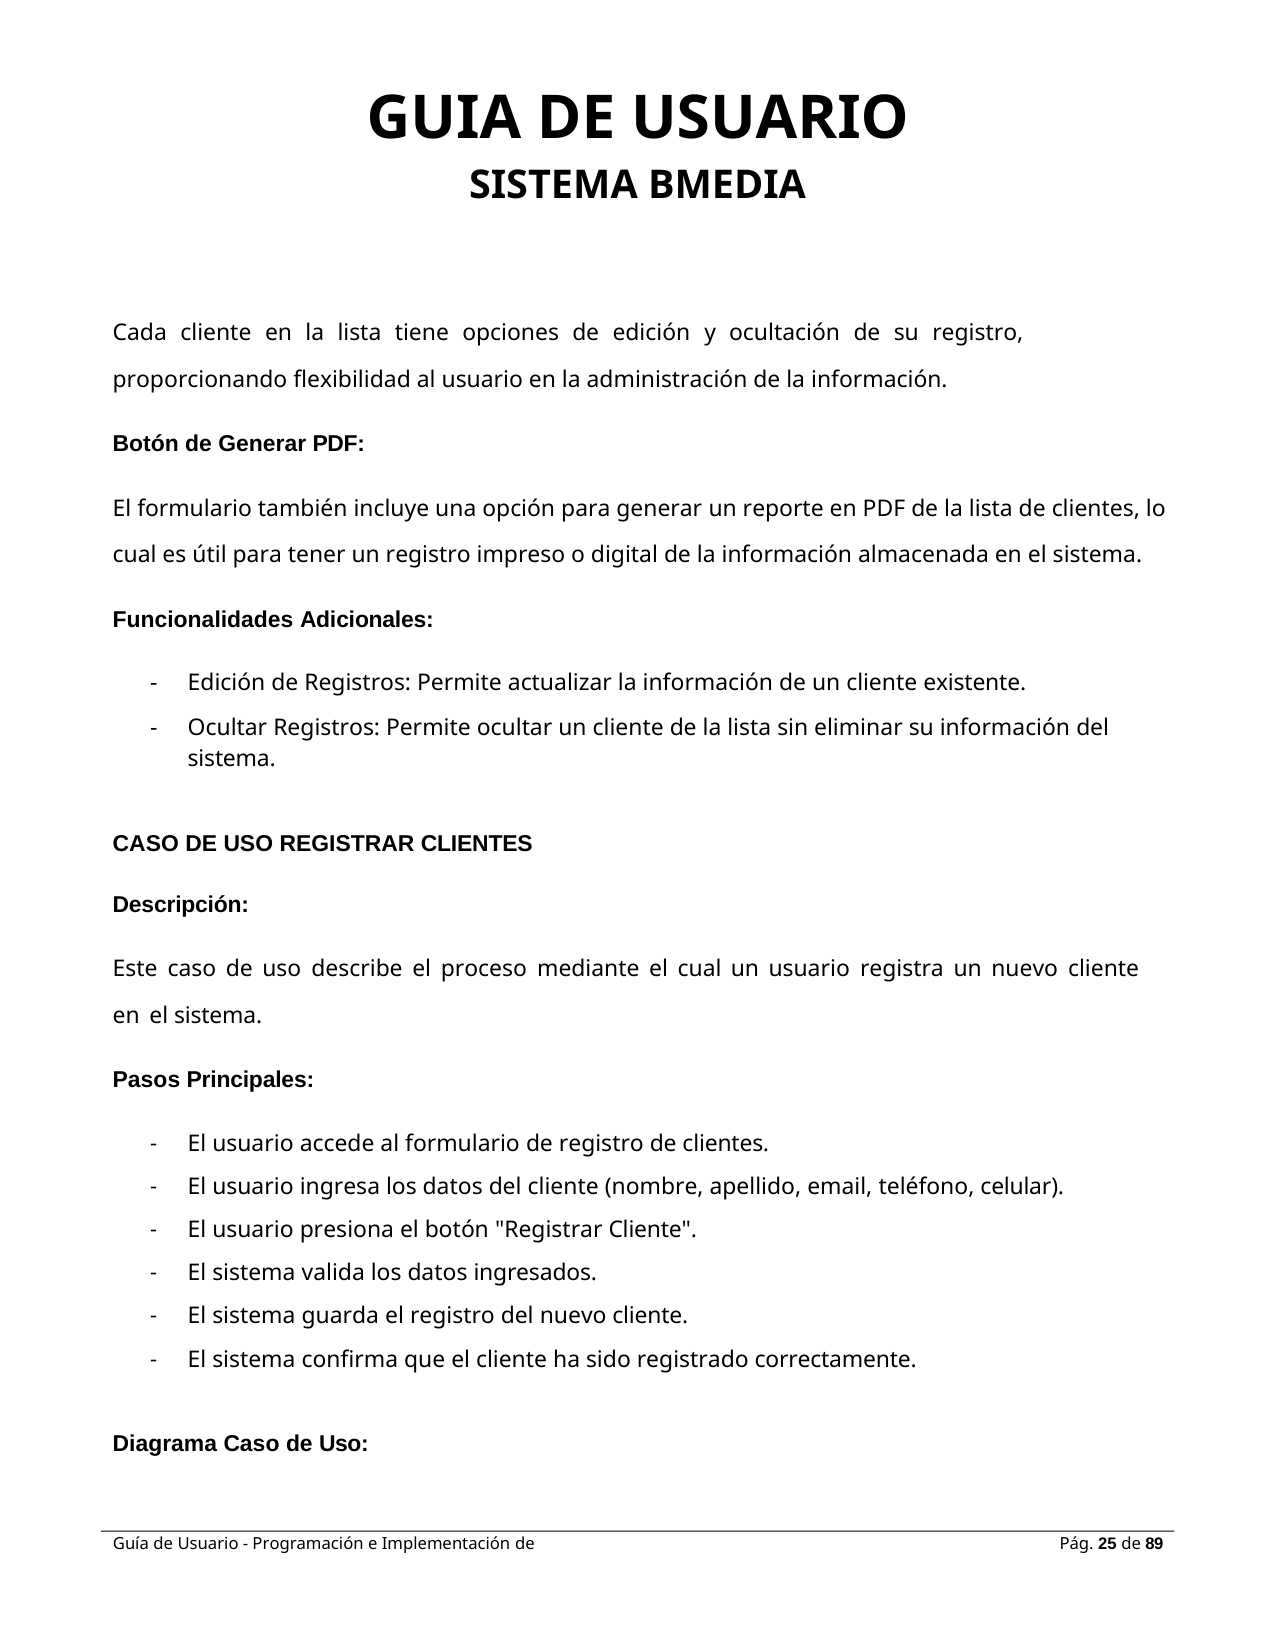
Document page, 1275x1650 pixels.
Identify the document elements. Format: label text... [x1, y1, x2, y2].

text Diagrama Caso de Uso: [112, 1429, 1175, 1456]
subtitle Descripción: [112, 891, 1175, 917]
list El sistema valida los datos ingresados. [150, 1256, 1175, 1287]
subtitle Botón de Generar PDF: [112, 430, 1175, 457]
subtitle Pasos Principales: [112, 1066, 1175, 1092]
list El sistema confirma que el cliente ha sido registrado correctamente. [150, 1343, 1175, 1374]
list Edición de Registros: Permite actualizar la información de un cliente existente. [150, 666, 1175, 697]
list El usuario ingresa los datos del cliente (nombre, apellido, email, teléfono, celular). [150, 1170, 1175, 1201]
subtitle CASO DE USO REGISTRAR CLIENTES [112, 830, 1175, 857]
text Cada cliente en la lista tiene opciones de edición y ocultación de su registro, proporcionando flexibilidad al usuario en la administración de la información. [112, 316, 1175, 394]
list El usuario presiona el botón "Registrar Cliente". [150, 1213, 1175, 1244]
subtitle Funcionalidades Adicionales: [112, 606, 1175, 632]
list El sistema guarda el registro del nuevo cliente. [150, 1299, 1175, 1331]
list Ocultar Registros: Permite ocultar un cliente de la lista sin eliminar su información del sistema. [150, 711, 1175, 773]
list El usuario accede al formulario de registro de clientes. [150, 1127, 1175, 1158]
text Este caso de uso describe el proceso mediante el cual un usuario registra un nuevo cliente en el sistema. [112, 952, 1175, 1030]
text El formulario también incluye una opción para generar un reporte en PDF de la lista de clientes, lo cual es útil para tener un registro impreso o digital de la información almacenada en el sistema. [112, 491, 1175, 569]
